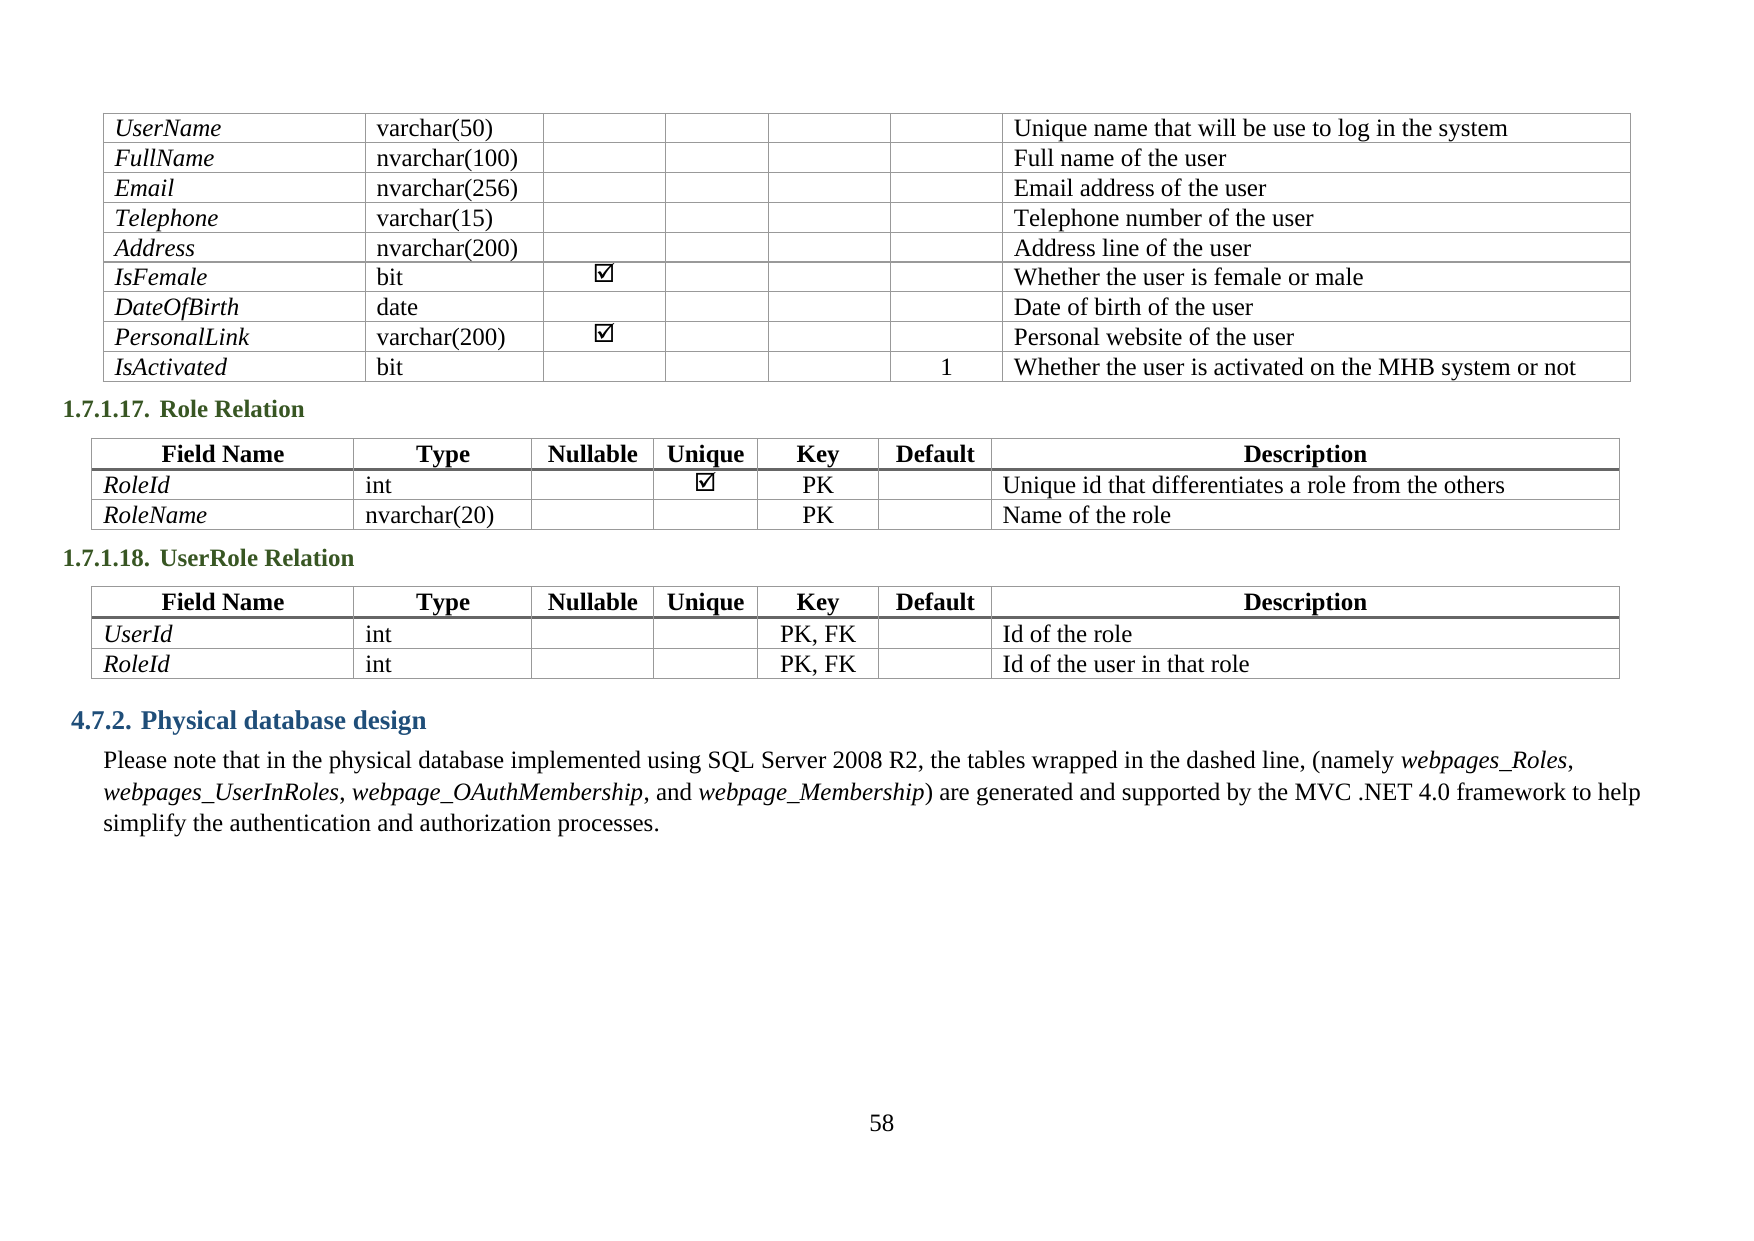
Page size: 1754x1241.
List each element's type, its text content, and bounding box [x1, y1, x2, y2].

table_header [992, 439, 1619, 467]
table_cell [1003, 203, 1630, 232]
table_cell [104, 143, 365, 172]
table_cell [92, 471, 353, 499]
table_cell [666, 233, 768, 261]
subtitle Physical database design [132, 704, 1660, 735]
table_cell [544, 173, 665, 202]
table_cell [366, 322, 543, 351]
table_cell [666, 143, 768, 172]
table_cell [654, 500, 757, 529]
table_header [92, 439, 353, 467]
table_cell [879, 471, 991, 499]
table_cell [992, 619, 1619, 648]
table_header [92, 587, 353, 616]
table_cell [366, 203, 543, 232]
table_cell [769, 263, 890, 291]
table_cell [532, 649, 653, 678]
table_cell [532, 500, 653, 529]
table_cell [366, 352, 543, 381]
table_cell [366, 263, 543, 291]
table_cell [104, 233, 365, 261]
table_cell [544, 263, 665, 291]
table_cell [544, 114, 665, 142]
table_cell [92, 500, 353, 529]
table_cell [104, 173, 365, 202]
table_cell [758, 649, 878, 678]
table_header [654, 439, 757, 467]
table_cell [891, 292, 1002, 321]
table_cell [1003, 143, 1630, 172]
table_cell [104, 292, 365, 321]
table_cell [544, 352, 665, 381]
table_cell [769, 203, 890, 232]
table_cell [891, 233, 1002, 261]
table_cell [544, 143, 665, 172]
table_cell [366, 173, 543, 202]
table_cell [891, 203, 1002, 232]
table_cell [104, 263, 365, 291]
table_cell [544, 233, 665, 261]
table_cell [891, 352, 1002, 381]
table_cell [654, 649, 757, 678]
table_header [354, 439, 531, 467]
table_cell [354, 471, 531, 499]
text Please note that in the physical database implemented using SQL Server 2008 R2, the tables wrapped in the dashed line, (namely webpages_Roles, webpages_UserInRoles, webpage_OAuthMembership, and webpage_Membership) are generated and supported by the MVC .NET 4.0 framework to help simplify the authentication and authorization processes. [103, 746, 1660, 836]
subtitle Role Relation [150, 394, 1660, 423]
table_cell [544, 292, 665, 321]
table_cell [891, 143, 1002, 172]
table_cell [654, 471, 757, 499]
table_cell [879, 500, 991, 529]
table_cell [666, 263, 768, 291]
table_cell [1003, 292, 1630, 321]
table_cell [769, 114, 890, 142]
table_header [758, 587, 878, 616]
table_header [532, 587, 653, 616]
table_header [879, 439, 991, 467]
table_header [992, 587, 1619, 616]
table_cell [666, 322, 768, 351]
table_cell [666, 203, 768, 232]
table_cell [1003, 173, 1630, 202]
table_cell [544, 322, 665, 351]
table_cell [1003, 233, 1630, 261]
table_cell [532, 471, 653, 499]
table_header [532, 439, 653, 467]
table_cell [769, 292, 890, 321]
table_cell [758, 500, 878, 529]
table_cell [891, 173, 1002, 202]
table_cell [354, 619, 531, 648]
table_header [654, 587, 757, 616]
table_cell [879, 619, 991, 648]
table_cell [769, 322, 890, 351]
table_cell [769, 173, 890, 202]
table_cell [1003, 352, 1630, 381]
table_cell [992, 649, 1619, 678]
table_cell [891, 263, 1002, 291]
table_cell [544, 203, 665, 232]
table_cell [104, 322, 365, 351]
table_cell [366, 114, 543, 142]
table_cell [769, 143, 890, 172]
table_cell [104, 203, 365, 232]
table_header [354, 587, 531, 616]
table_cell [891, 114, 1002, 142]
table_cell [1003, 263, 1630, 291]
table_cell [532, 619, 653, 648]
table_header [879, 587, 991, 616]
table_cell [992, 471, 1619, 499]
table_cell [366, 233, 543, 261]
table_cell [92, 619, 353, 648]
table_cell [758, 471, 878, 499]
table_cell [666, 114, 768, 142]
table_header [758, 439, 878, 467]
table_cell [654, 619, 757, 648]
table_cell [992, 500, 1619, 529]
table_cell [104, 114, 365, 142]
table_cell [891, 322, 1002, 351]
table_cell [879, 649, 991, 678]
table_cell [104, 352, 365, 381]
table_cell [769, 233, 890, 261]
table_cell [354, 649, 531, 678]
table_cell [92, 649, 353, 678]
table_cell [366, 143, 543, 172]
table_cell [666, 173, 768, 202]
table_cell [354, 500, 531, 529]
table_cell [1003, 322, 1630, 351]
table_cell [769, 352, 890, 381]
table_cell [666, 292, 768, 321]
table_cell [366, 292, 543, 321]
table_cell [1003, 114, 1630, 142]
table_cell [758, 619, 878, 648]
subtitle UserRole Relation [150, 543, 1660, 571]
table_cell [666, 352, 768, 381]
